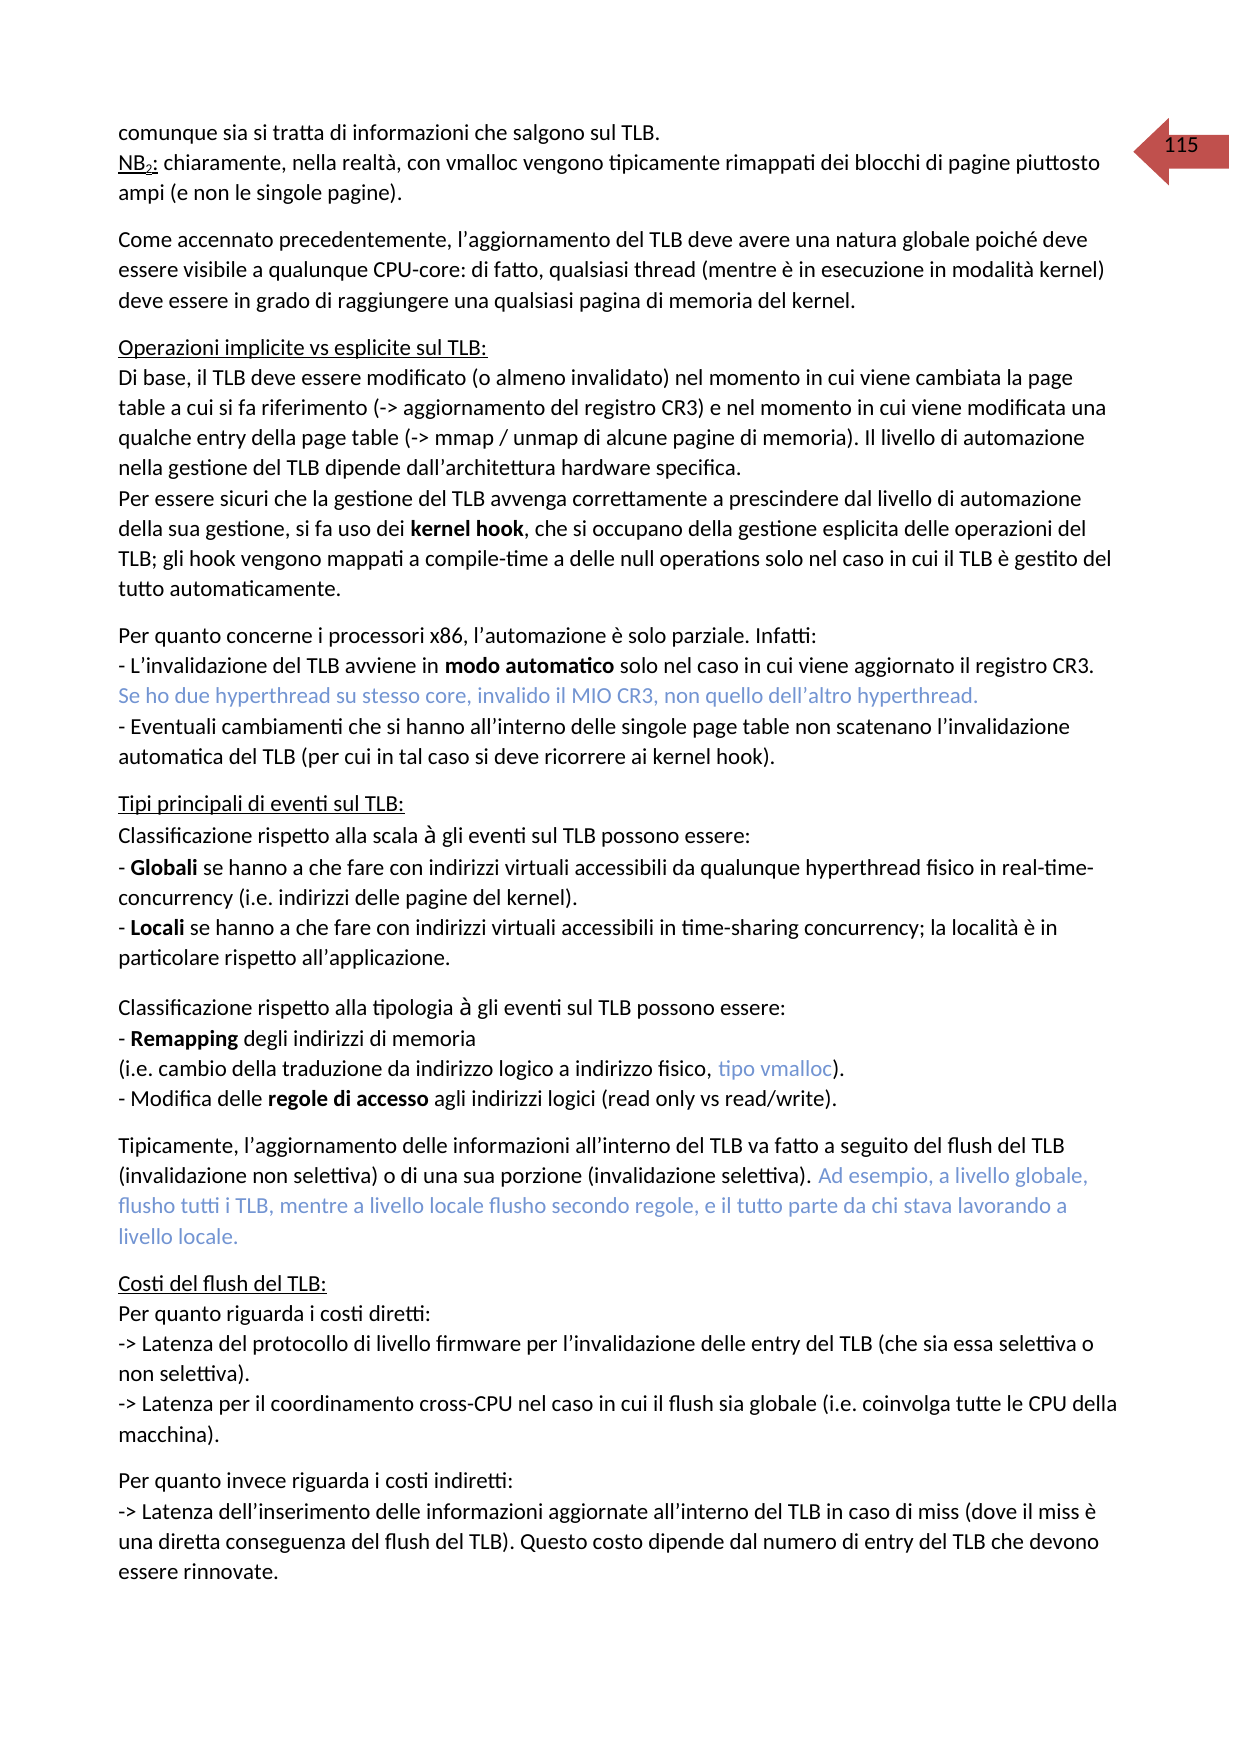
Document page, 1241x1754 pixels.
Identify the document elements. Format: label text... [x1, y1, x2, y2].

text Per quanto concerne i processori x86, l’automazione è solo parziale. Infatti: - L’invalidazione del TLB avviene in modo automatico solo nel caso in cui viene aggiornato il registro CR3. Se ho due hyperthread su stesso core, invalido il MIO CR3, non quello dell’altro hyperthread. - Eventuali cambiamenti che si hanno all’interno delle singole page table non scatenano l’invalidazione automatica del TLB (per cui in tal caso si deve ricorrere ai kernel hook). [118, 621, 1122, 770]
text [118, 118, 1122, 207]
text Per quanto invece riguarda i costi indiretti: -> Latenza dell’inserimento delle informazioni aggiornate all’interno del TLB in caso di miss (dove il miss è una diretta conseguenza del flush del TLB). Questo costo dipende dal numero di entry del TLB che devono essere rinnovate. [118, 1467, 1122, 1585]
text Costi del flush del TLB: Per quanto riguarda i costi diretti: -> Latenza del protocollo di livello firmware per l’invalidazione delle entry del TLB (che sia essa selettiva o non selettiva). -> Latenza per il coordinamento cross-CPU nel caso in cui il flush sia globale (i.e. coinvolga tutte le CPU della macchina). [118, 1269, 1122, 1448]
text Classificazione rispetto alla tipologia à gli eventi sul TLB possono essere: - Remapping degli indirizzi di memoria (i.e. cambio della traduzione da indirizzo logico a indirizzo fisico, tipo vmalloc). - Modifica delle regole di accesso agli indirizzi logici (read only vs read/write). [118, 990, 1122, 1112]
text Operazioni implicite vs esplicite sul TLB: Di base, il TLB deve essere modificato (o almeno invalidato) nel momento in cui viene cambiata la page table a cui si fa riferimento (-> aggiornamento del registro CR3) e nel momento in cui viene modificata una qualche entry della page table (-> mmap / unmap di alcune pagine di memoria). Il livello di automazione nella gestione del TLB dipende dall’architettura hardware specifica. Per essere sicuri che la gestione del TLB avvenga correttamente a prescindere dal livello di automazione della sua gestione, si fa uso dei kernel hook, che si occupano della gestione esplicita delle operazioni del TLB; gli hook vengono mappati a compile-time a delle null operations solo nel caso in cui il TLB è gestito del tutto automaticamente. [118, 333, 1122, 602]
text Come accennato precedentemente, l’aggiornamento del TLB deve avere una natura globale poiché deve essere visibile a qualunque CPU-core: di fatto, qualsiasi thread (mentre è in esecuzione in modalità kernel) deve essere in grado di raggiungere una qualsiasi pagina di memoria del kernel. [118, 225, 1122, 314]
text Tipi principali di eventi sul TLB: Classificazione rispetto alla scala à gli eventi sul TLB possono essere: - Globali se hanno a che fare con indirizzi virtuali accessibili da qualunque hyperthread fisico in real-time-concurrency (i.e. indirizzi delle pagine del kernel). - Locali se hanno a che fare con indirizzi virtuali accessibili in time-sharing concurrency; la località è in particolare rispetto all’applicazione. [118, 789, 1122, 972]
text Tipicamente, l’aggiornamento delle informazioni all’interno del TLB va fatto a seguito del flush del TLB (invalidazione non selettiva) o di una sua porzione (invalidazione selettiva). Ad esempio, a livello globale, flusho tutti i TLB, mentre a livello locale flusho secondo regole, e il tutto parte da chi stava lavorando a livello locale. [118, 1131, 1122, 1250]
